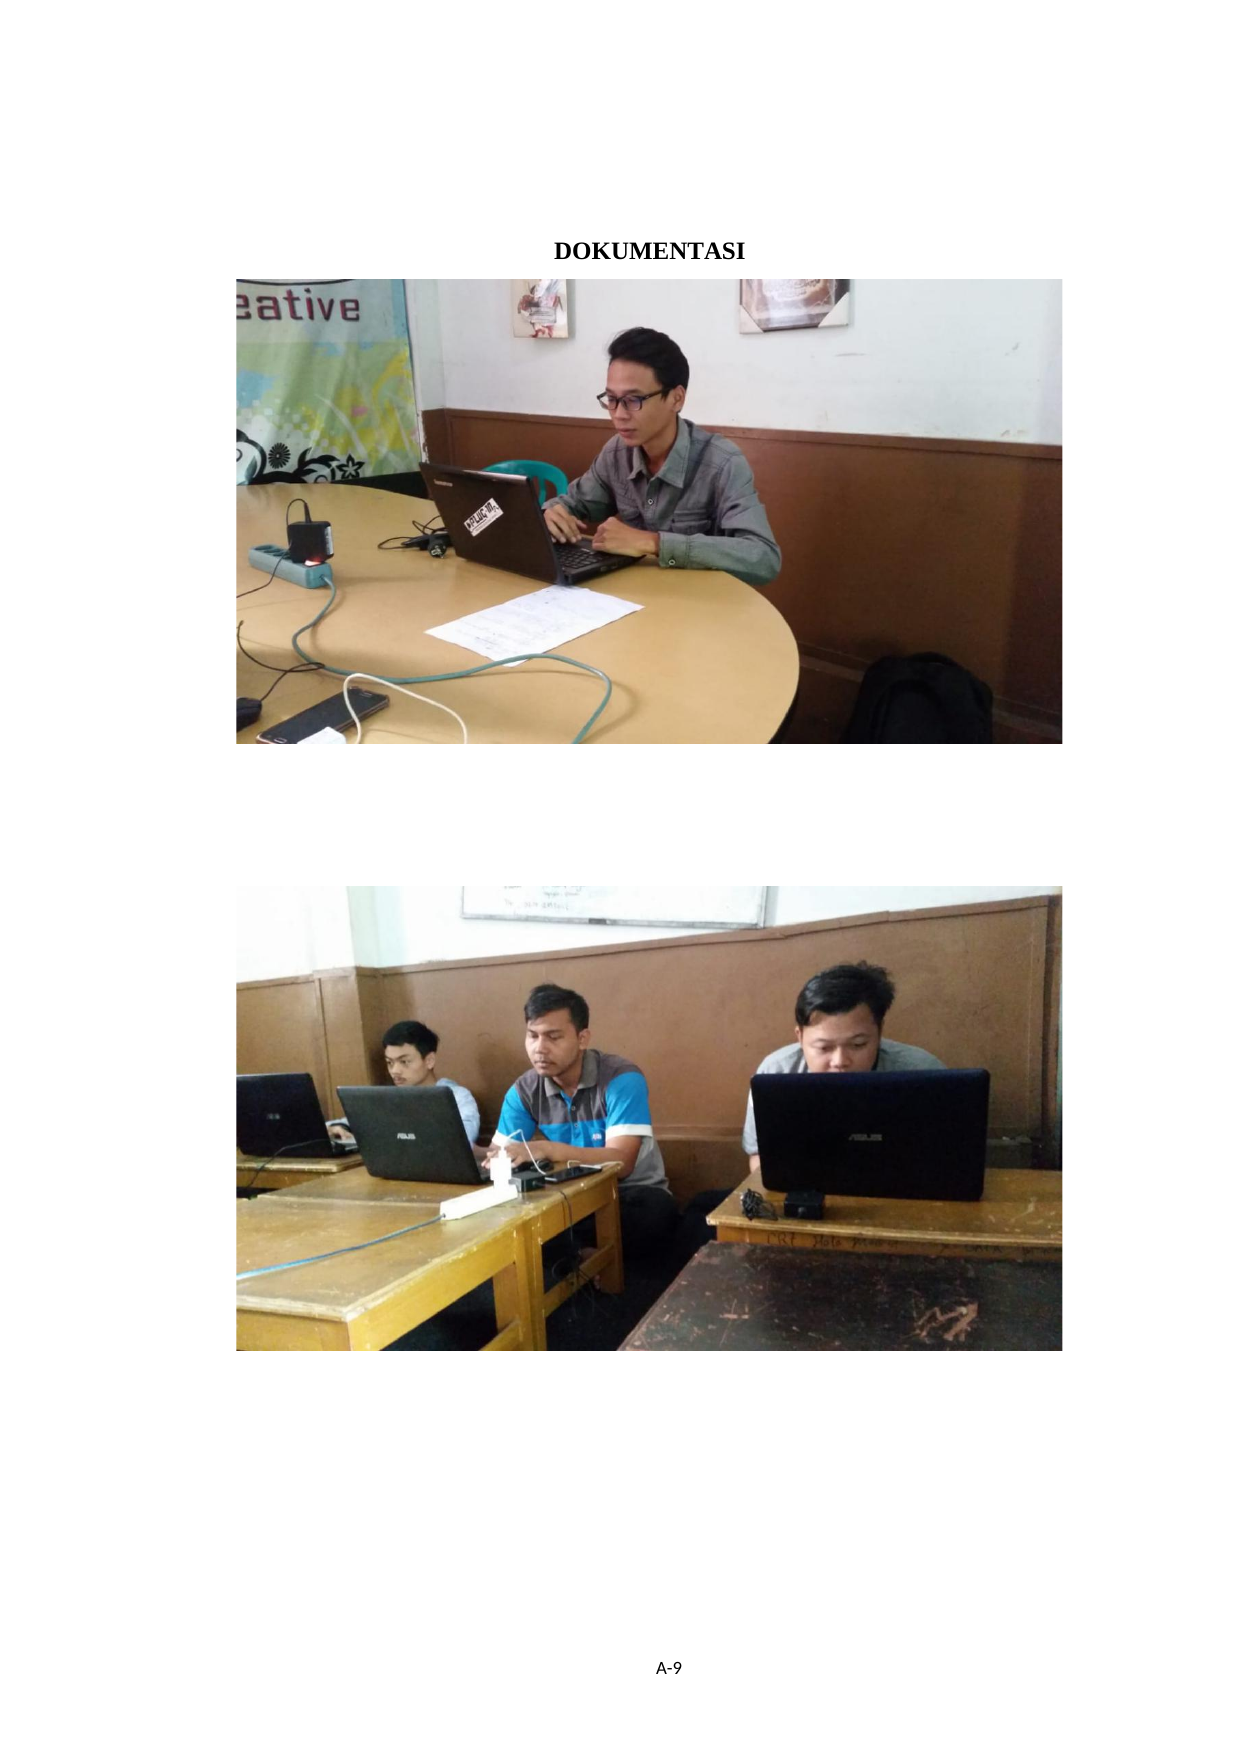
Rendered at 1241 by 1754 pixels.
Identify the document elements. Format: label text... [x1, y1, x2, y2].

list DOKUMENTASI [236, 236, 1063, 265]
picture [236, 279, 1063, 744]
picture [236, 886, 1063, 1351]
